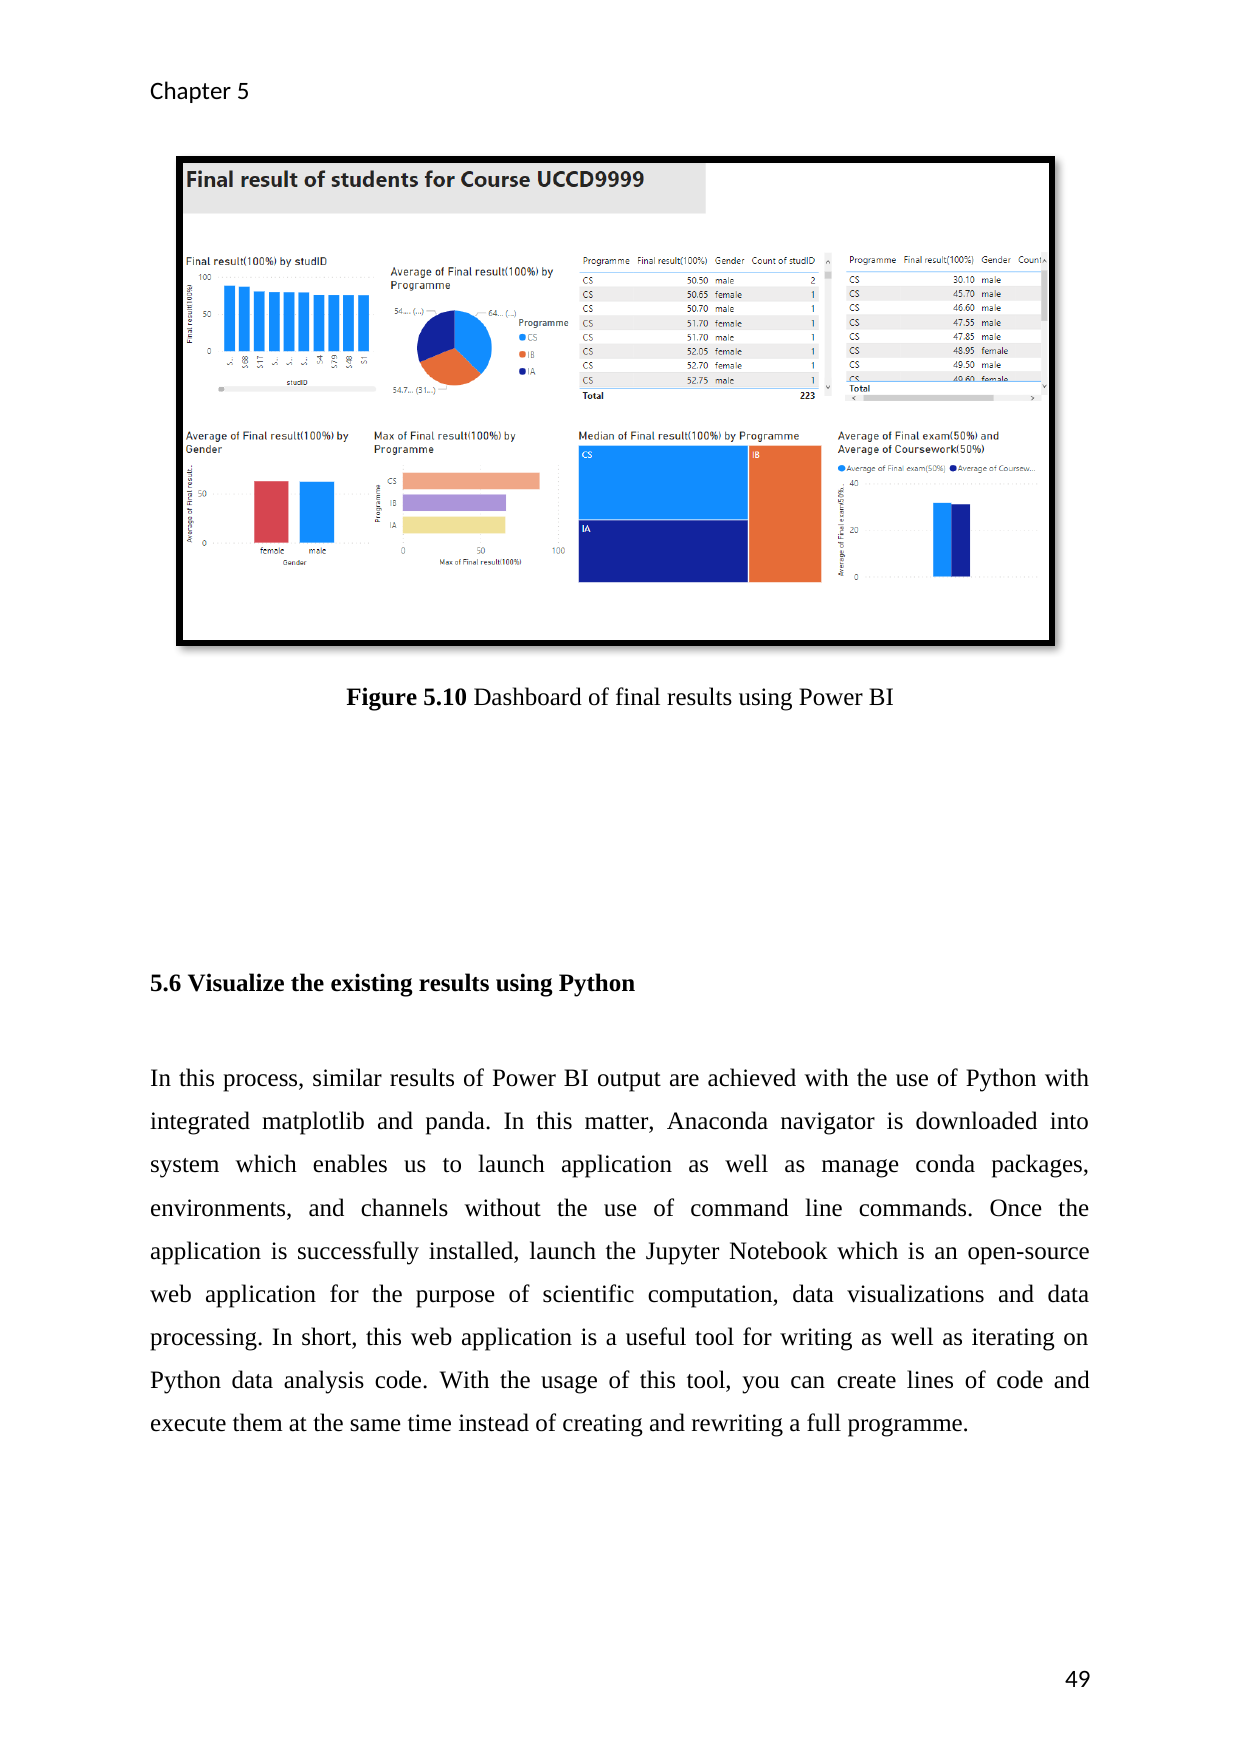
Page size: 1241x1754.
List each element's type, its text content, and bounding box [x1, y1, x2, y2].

text 5.6 Visualize the existing results using Python [150, 968, 1090, 997]
text In this process, similar results of Power BI output are achieved with the use of Python with integrated matplotlib and panda. In this matter, Anaconda navigator is downloaded into system which enables us to launch application as well as manage conda packages, environments, and channels without the use of command line commands. Once the application is successfully installed, launch the Jupyter Notebook which is an open-source web application for the purpose of scientific computation, data visualizations and data processing. In short, this web application is a useful tool for writing as well as iterating on Python data analysis code. With the usage of this tool, you can create lines of code and execute them at the same time instead of creating and rewriting a full programme. [150, 1063, 1090, 1437]
picture [183, 163, 1049, 640]
text Figure 5.10 Dashboard of final results using Power BI [150, 682, 1090, 710]
